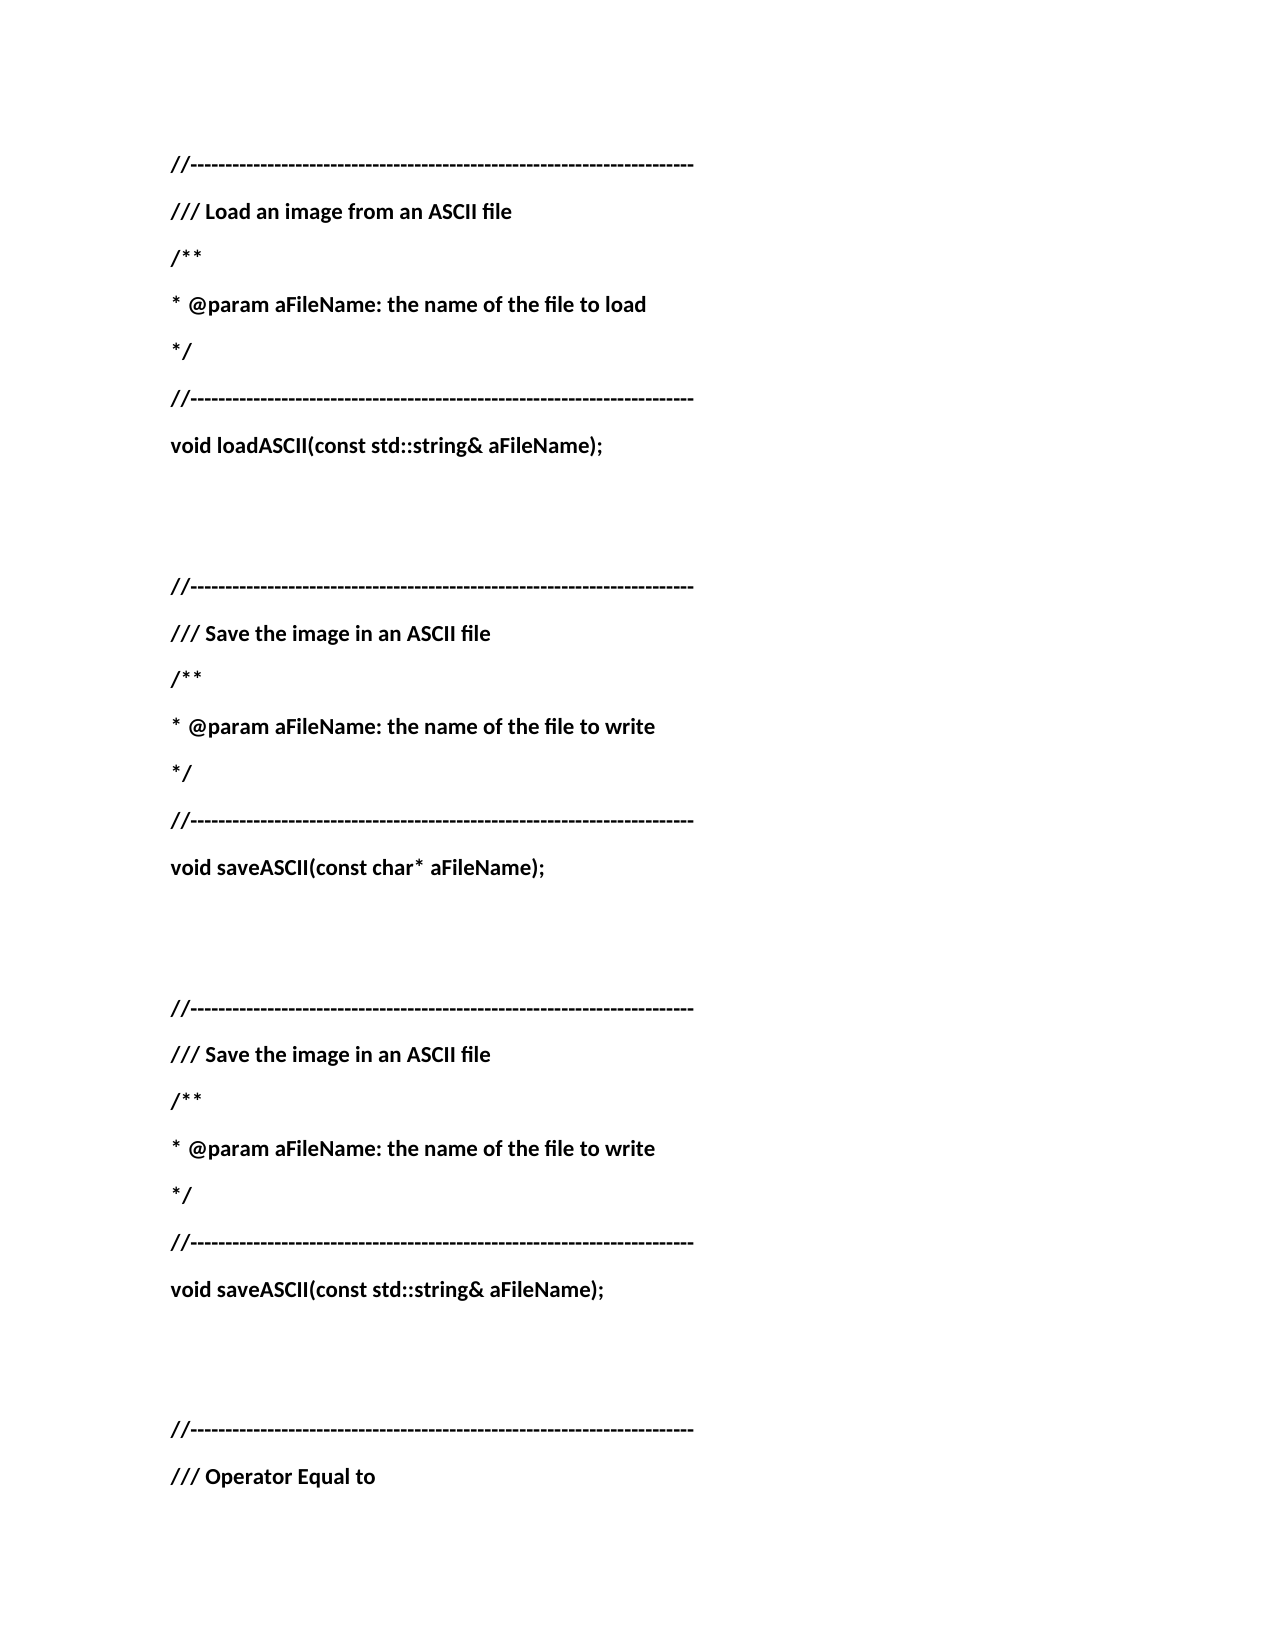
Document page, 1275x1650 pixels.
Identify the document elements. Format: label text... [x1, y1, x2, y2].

text /// Save the image in an ASCII file [150, 1041, 1125, 1069]
text //------------------------------------------------------------------------ [150, 384, 1125, 412]
text /** [150, 244, 1125, 272]
text //------------------------------------------------------------------------ [150, 994, 1125, 1022]
text void saveASCII(const char* aFileName); [150, 853, 1125, 881]
text /** [150, 666, 1125, 694]
text /// Operator Equal to [150, 1462, 1125, 1491]
text void saveASCII(const std::string& aFileName); [150, 1275, 1125, 1303]
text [150, 291, 1125, 319]
text */ [150, 1181, 1125, 1209]
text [150, 1416, 1125, 1444]
text //------------------------------------------------------------------------ [150, 806, 1125, 834]
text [150, 150, 1125, 178]
text * @param aFileName: the name of the file to write [150, 712, 1125, 741]
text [150, 1228, 1125, 1256]
text /// Save the image in an ASCII file [150, 619, 1125, 647]
text void loadASCII(const std::string& aFileName); [150, 431, 1125, 459]
text */ [150, 759, 1125, 787]
text */ [150, 337, 1125, 366]
text /// Load an image from an ASCII file [150, 197, 1125, 225]
text //------------------------------------------------------------------------ [150, 572, 1125, 600]
text /** [150, 1087, 1125, 1116]
text * @param aFileName: the name of the file to write [150, 1134, 1125, 1162]
